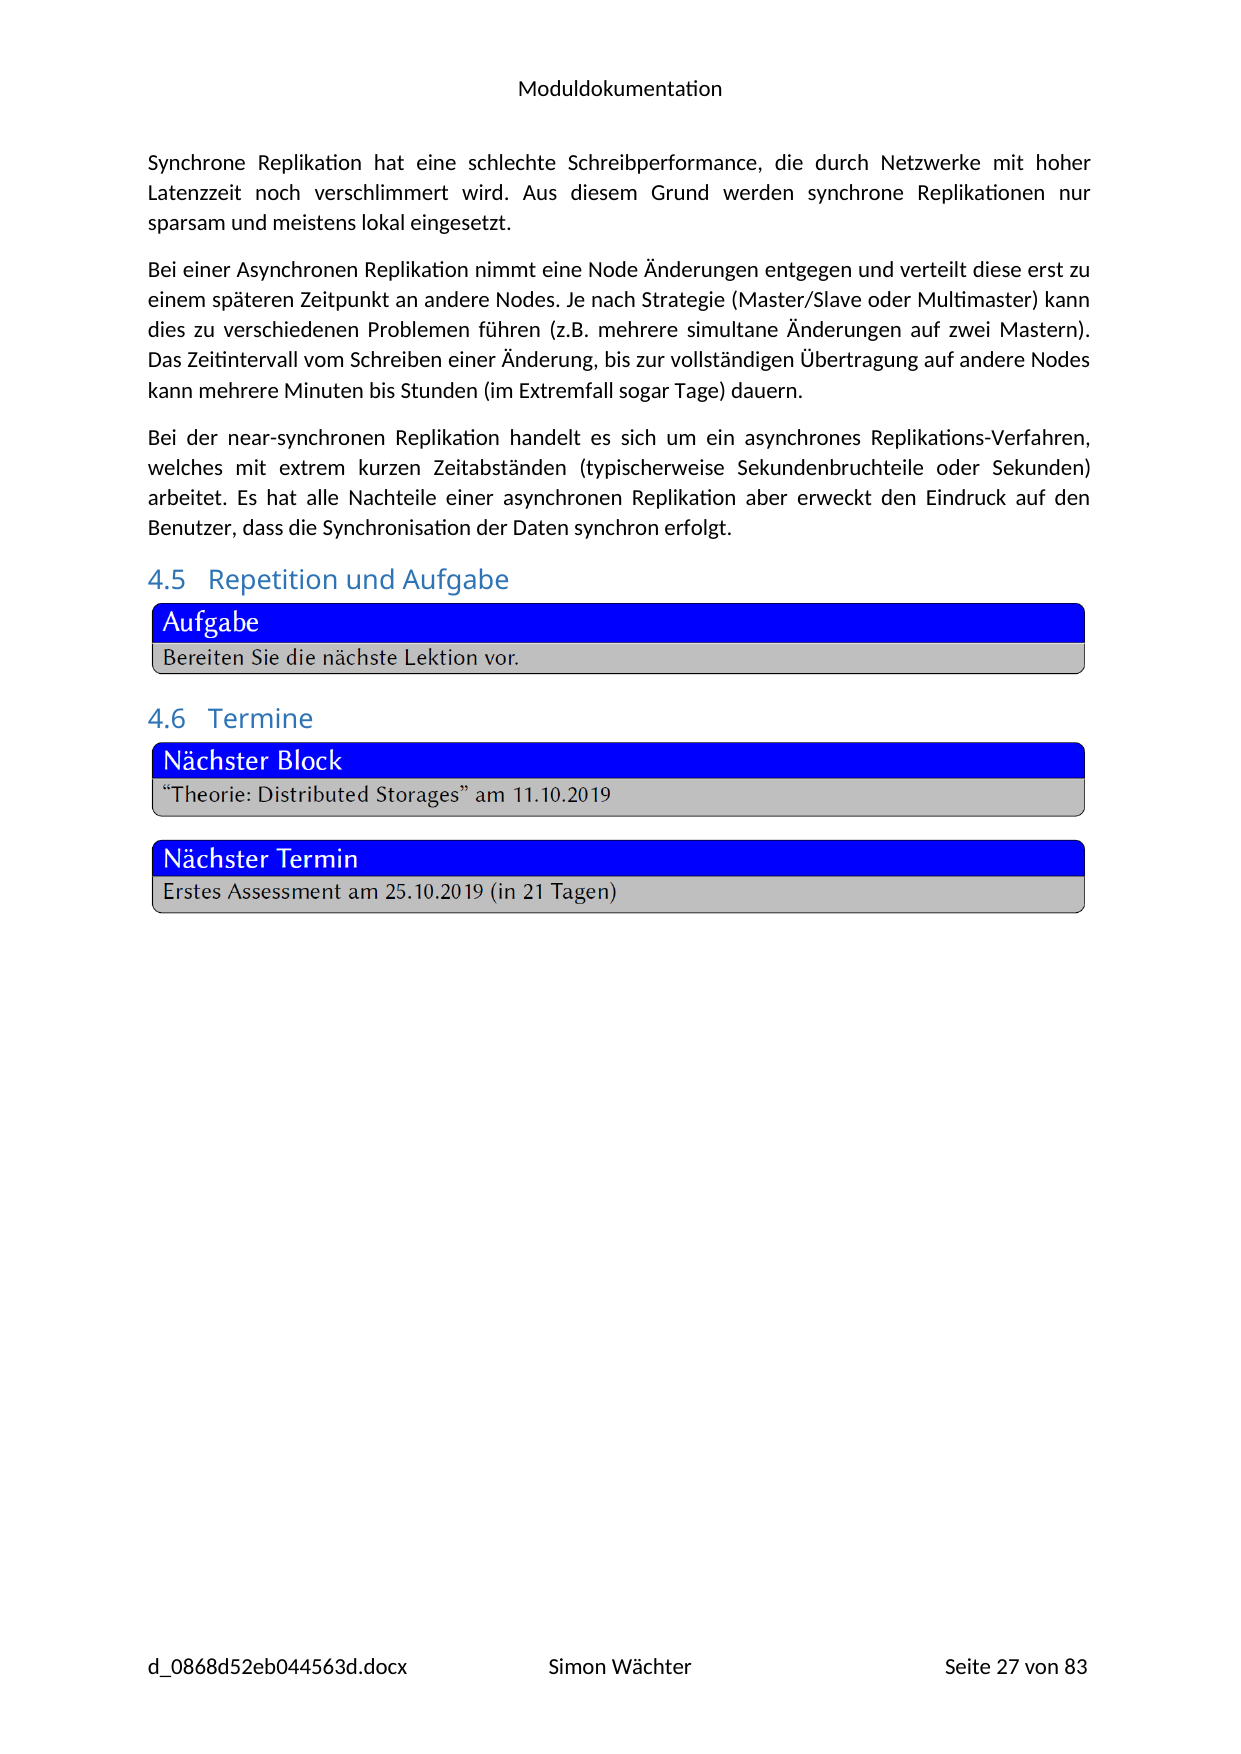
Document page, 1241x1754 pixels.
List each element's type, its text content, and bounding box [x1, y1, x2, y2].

text Bei einer Asynchronen Replikation nimmt eine Node Änderungen entgegen und verteilt diese erst zu einem späteren Zeitpunkt an andere Nodes. Je nach Strategie (Master/Slave oder Multimaster) kann dies zu verschiedenen Problemen führen (z.B. mehrere simultane Änderungen auf zwei Mastern). Das Zeitintervall vom Schreiben einer Änderung, bis zur vollständigen Übertragung auf andere Nodes kann mehrere Minuten bis Stunden (im Extremfall sogar Tage) dauern. [148, 255, 1093, 404]
subtitle Termine [148, 699, 1093, 736]
text Bei der near-synchronen Replikation handelt es sich um ein asynchrones Replikations-Verfahren, welches mit extrem kurzen Zeitabständen (typischerweise Sekundenbruchteile oder Sekunden) arbeitet. Es hat alle Nachteile einer asynchronen Replikation aber erweckt den Eindruck auf den Benutzer, dass die Synchronisation der Daten synchron erfolgt. [148, 423, 1093, 541]
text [148, 148, 1093, 236]
picture [147, 738, 1093, 920]
subtitle Repetition und Aufgabe [148, 560, 1093, 597]
picture [147, 600, 1093, 681]
